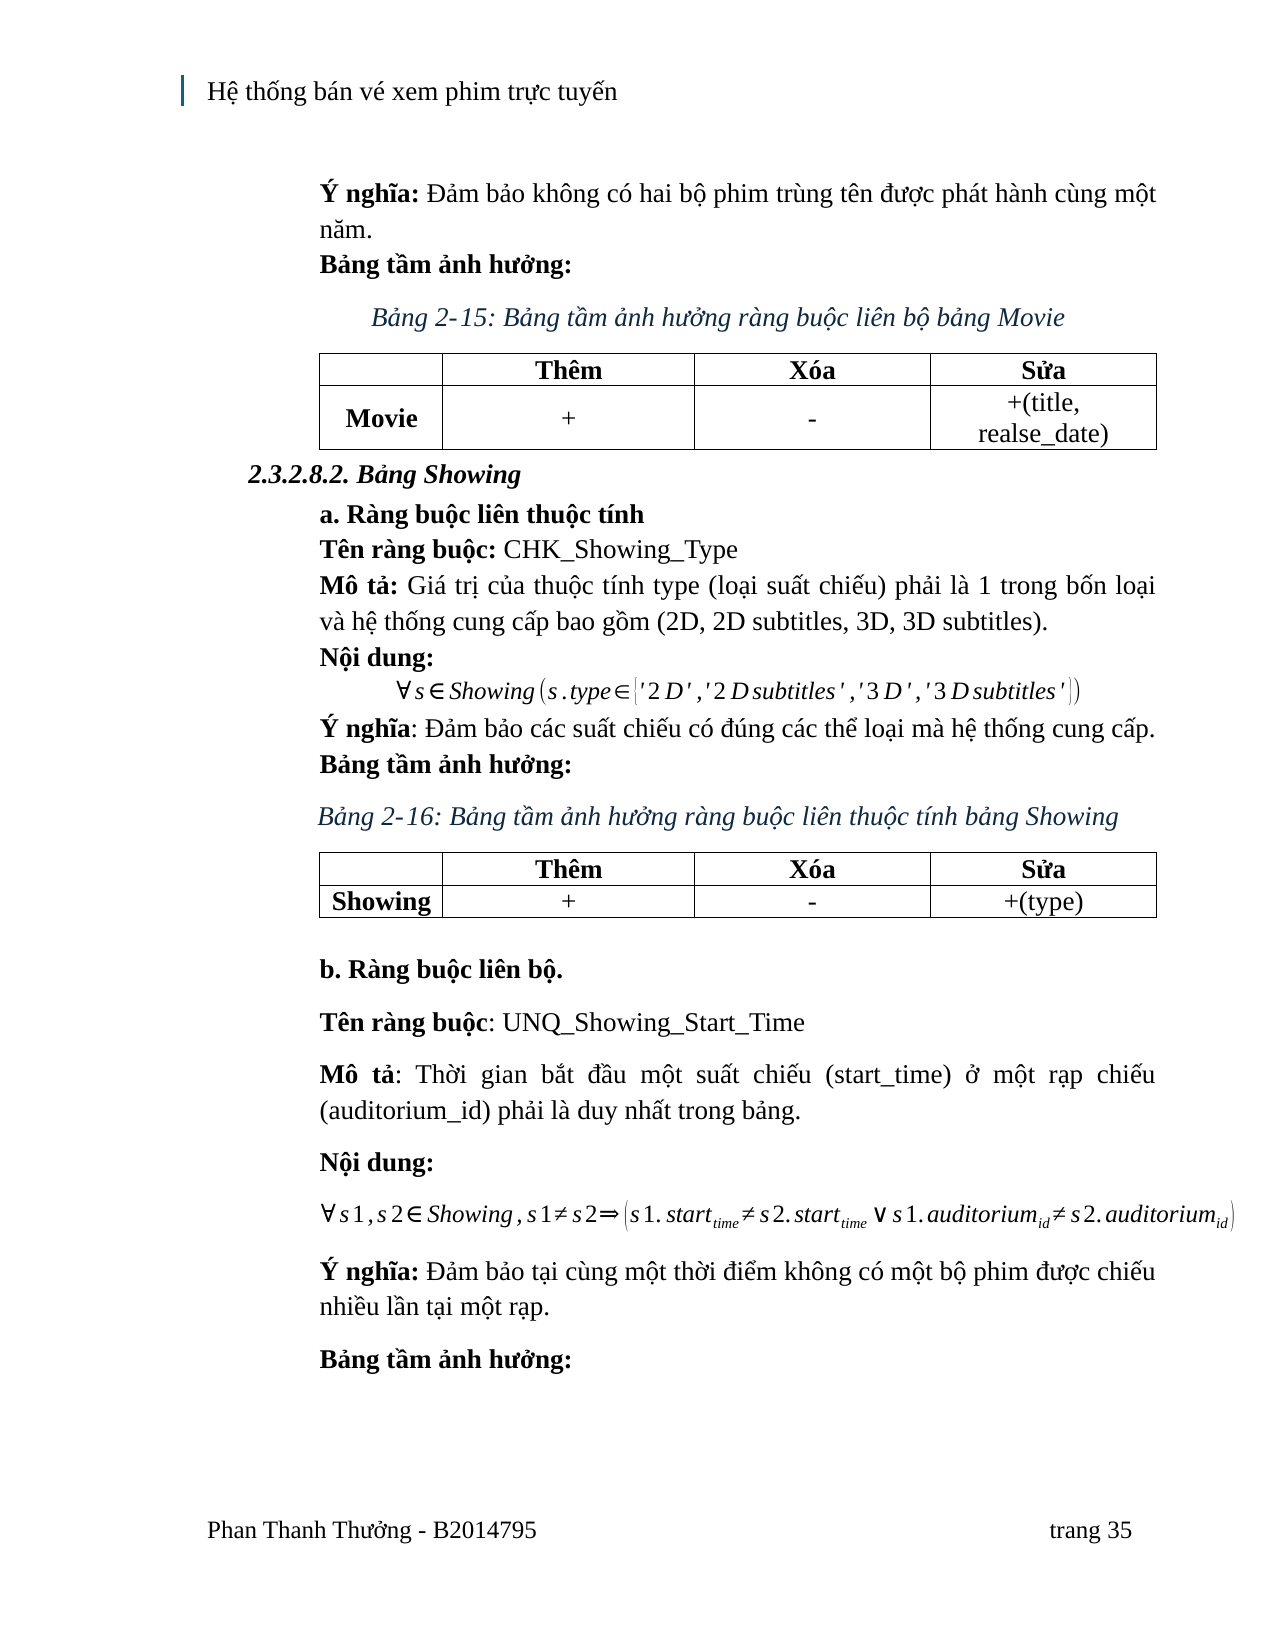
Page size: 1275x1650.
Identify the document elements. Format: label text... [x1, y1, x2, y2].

text Bảng 2-15: Bảng tầm ảnh hưởng ràng buộc liên bộ bảng Movie [207, 301, 1157, 332]
list Bảng tầm ảnh hưởng: [319, 249, 1157, 280]
list Bảng tầm ảnh hưởng: [319, 748, 1157, 779]
table_header Thêm [443, 853, 694, 884]
table_header Thêm [443, 354, 694, 385]
table_header Sửa [931, 354, 1156, 385]
table_cell +(type) [931, 886, 1156, 917]
text Ý nghĩa: Đảm bảo tại cùng một thời điểm không có một bộ phim được chiếu nhiều lần tại một rạp. [319, 1255, 1157, 1322]
table_cell - [695, 886, 930, 917]
text Tên ràng buộc: UNQ_Showing_Start_Time [319, 1006, 1157, 1037]
table_header Xóa [695, 354, 930, 385]
table_cell + [443, 386, 694, 448]
list Tên ràng buộc: CHK_Showing_Type [319, 533, 1157, 565]
list Ý nghĩa: Đảm bảo các suất chiếu có đúng các thể loại mà hệ thống cung cấp. [319, 712, 1157, 743]
list Mô tả: Giá trị của thuộc tính type (loại suất chiếu) phải là 1 trong bốn loại và hệ thống cung cấp bao gồm (2D, 2D subtitles, 3D, 3D subtitles). [319, 569, 1157, 636]
list Nội dung: [319, 641, 1157, 672]
table_header [320, 354, 442, 385]
text Mô tả: Thời gian bắt đầu một suất chiếu (start_time) ở một rạp chiếu (auditorium_id) phải là duy nhất trong bảng. [319, 1058, 1157, 1125]
text Bảng 2-16: Bảng tầm ảnh hưởng ràng buộc liên thuộc tính bảng Showing [207, 800, 1157, 831]
table_header Sửa [931, 853, 1156, 884]
table_cell Movie [320, 386, 442, 448]
subtitle Bảng Showing [248, 458, 1157, 489]
list Ràng buộc liên bộ. [319, 953, 1157, 984]
list Ý nghĩa: Đảm bảo không có hai bộ phim trùng tên được phát hành cùng một năm. [319, 177, 1157, 244]
table_cell + [443, 886, 694, 917]
table_cell Showing [320, 886, 442, 917]
text Nội dung: [319, 1146, 1157, 1177]
table_cell +(title, realse_date) [931, 386, 1156, 448]
table_header Xóa [695, 853, 930, 884]
text Bảng tầm ảnh hưởng: [319, 1343, 1157, 1374]
list Ràng buộc liên thuộc tính [319, 498, 1157, 529]
table_cell - [695, 386, 930, 448]
table_header [320, 853, 442, 884]
